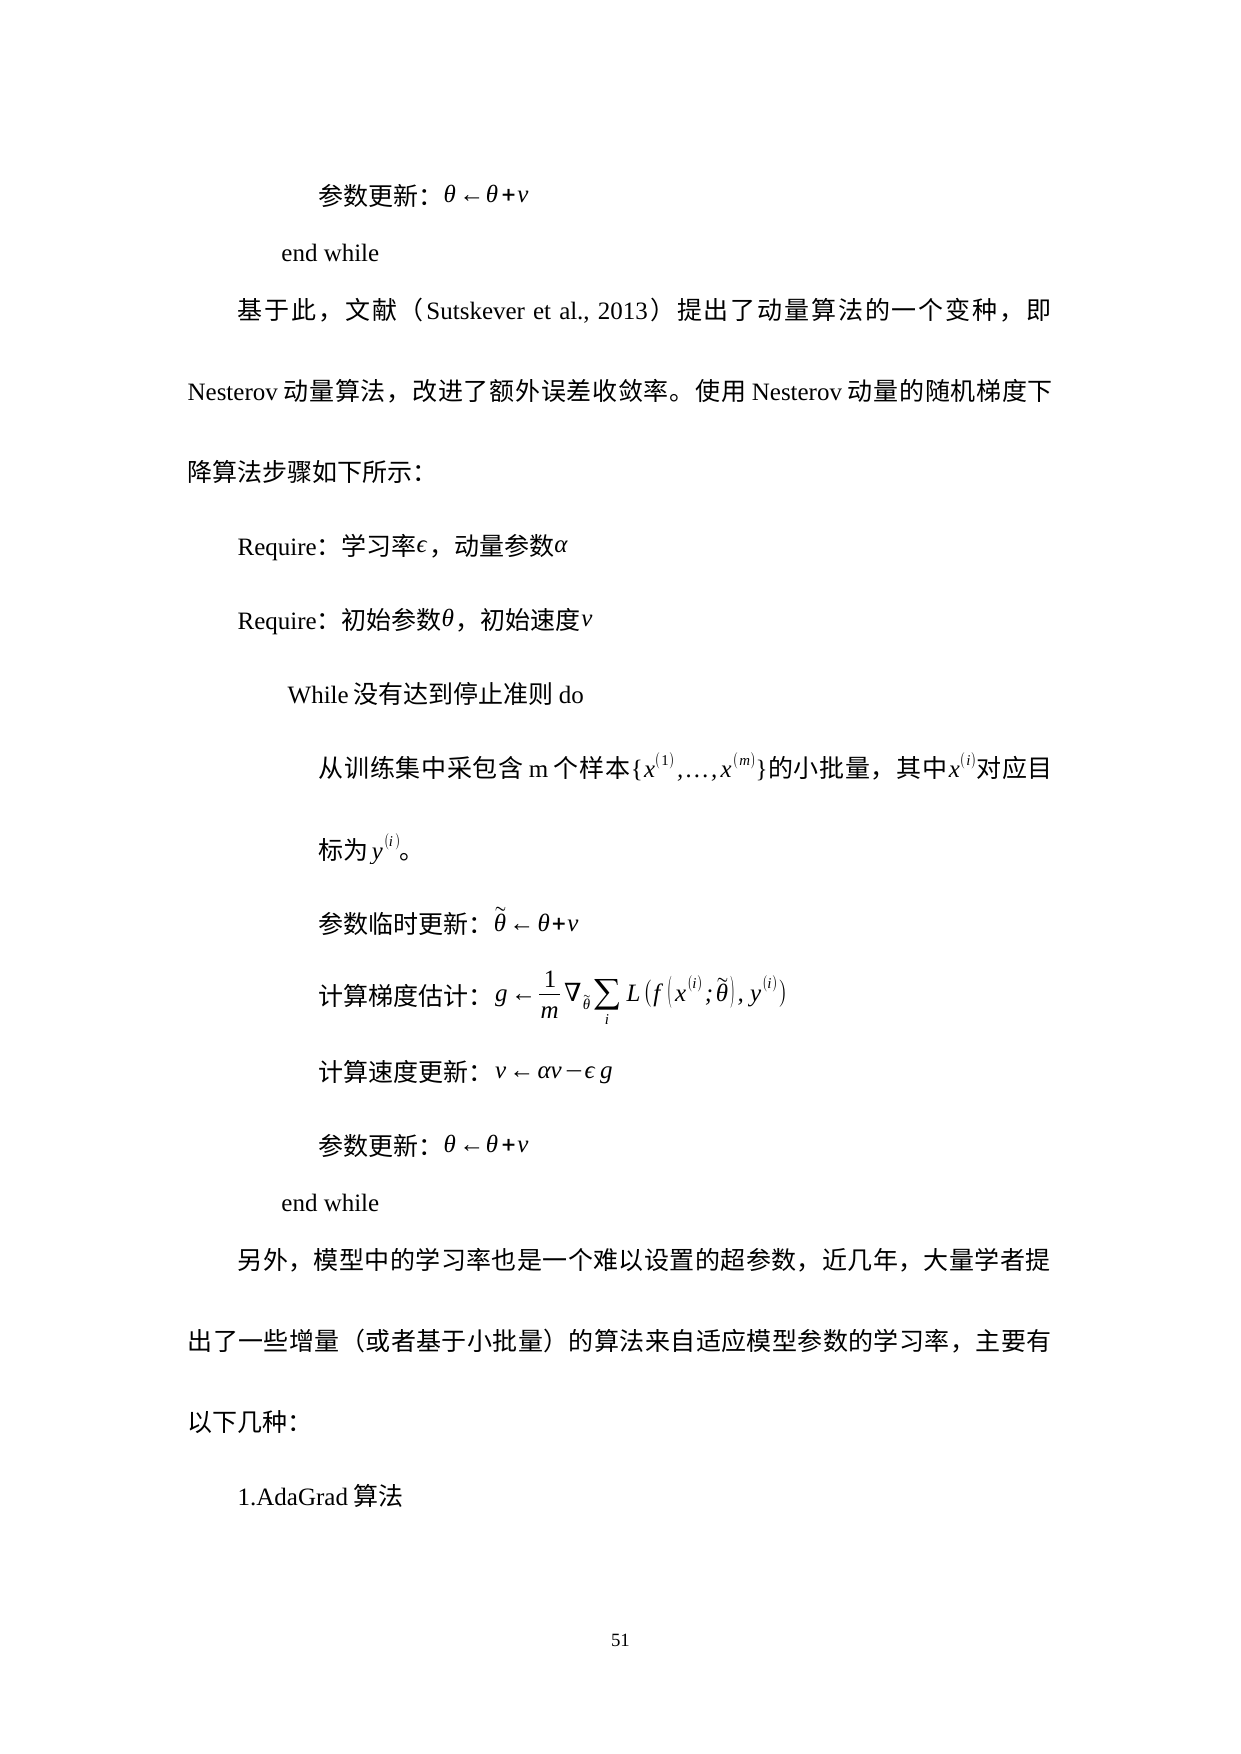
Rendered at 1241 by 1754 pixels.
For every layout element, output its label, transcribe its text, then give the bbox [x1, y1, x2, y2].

text Require：学习率，动量参数 [187, 512, 1053, 577]
text 从训练集中采包含m个样本{}的小批量，其中对应目标为。 [319, 734, 1053, 881]
text 1.AdaGrad算法 [187, 1462, 1053, 1527]
text 计算梯度估计： [319, 964, 1053, 1029]
text 另外，模型中的学习率也是一个难以设置的超参数，近几年，大量学者提出了一些增量（或者基于小批量）的算法来自适应模型参数的学习率，主要有以下几种： [187, 1226, 1053, 1453]
text end while [187, 1186, 1053, 1218]
text While没有达到停止准则do [187, 660, 1053, 725]
text 参数更新： [319, 162, 1053, 227]
text 参数临时更新： [319, 890, 1053, 955]
text Require：初始参数，初始速度 [187, 586, 1053, 651]
text end while [187, 236, 1053, 268]
text 计算速度更新： [319, 1038, 1053, 1103]
text 参数更新： [319, 1112, 1053, 1177]
text 基于此，文献（Sutskever et al., 2013）提出了动量算法的一个变种，即Nesterov动量算法，改进了额外误差收敛率。使用Nesterov动量的随机梯度下降算法步骤如下所示： [187, 276, 1053, 503]
